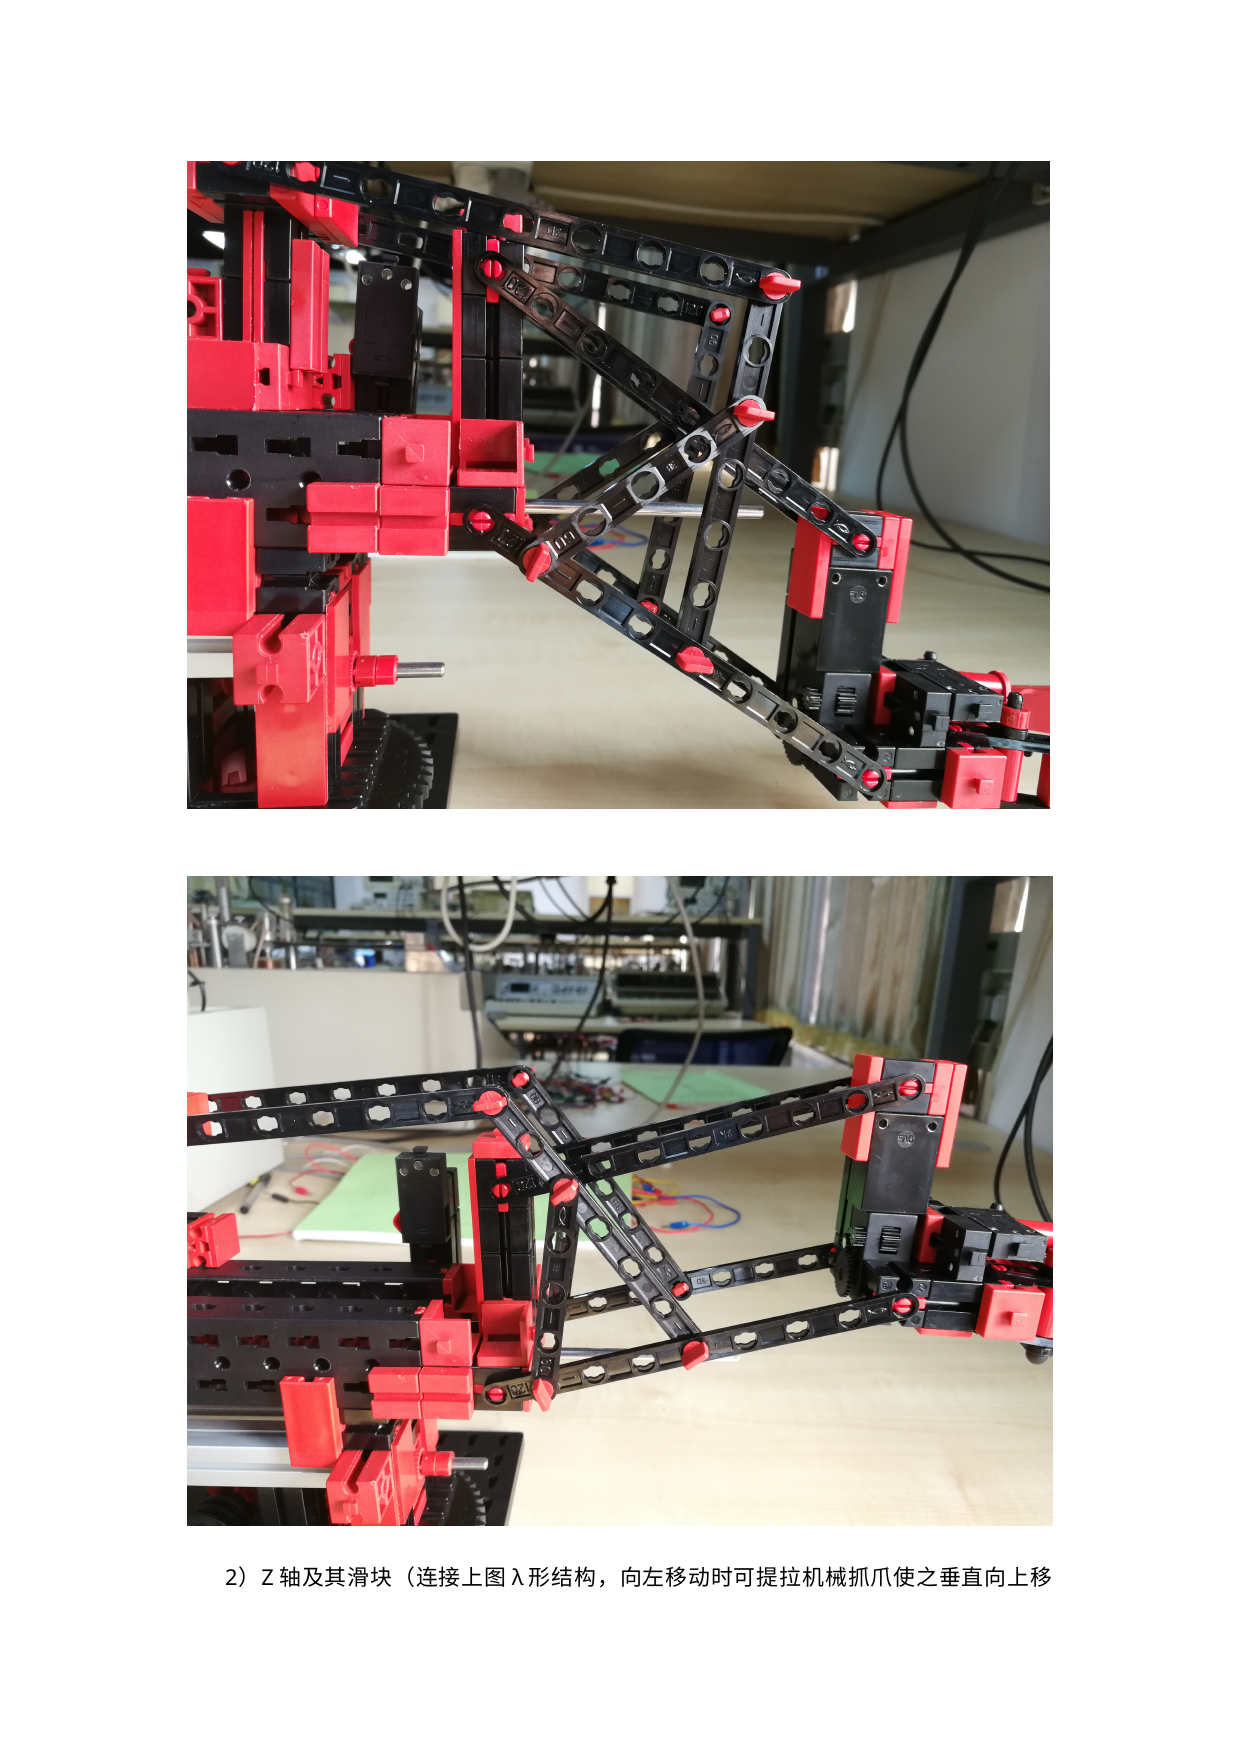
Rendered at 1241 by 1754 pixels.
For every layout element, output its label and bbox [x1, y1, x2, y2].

picture [187, 161, 1050, 809]
text [225, 1559, 1053, 1592]
picture [187, 876, 1053, 1526]
